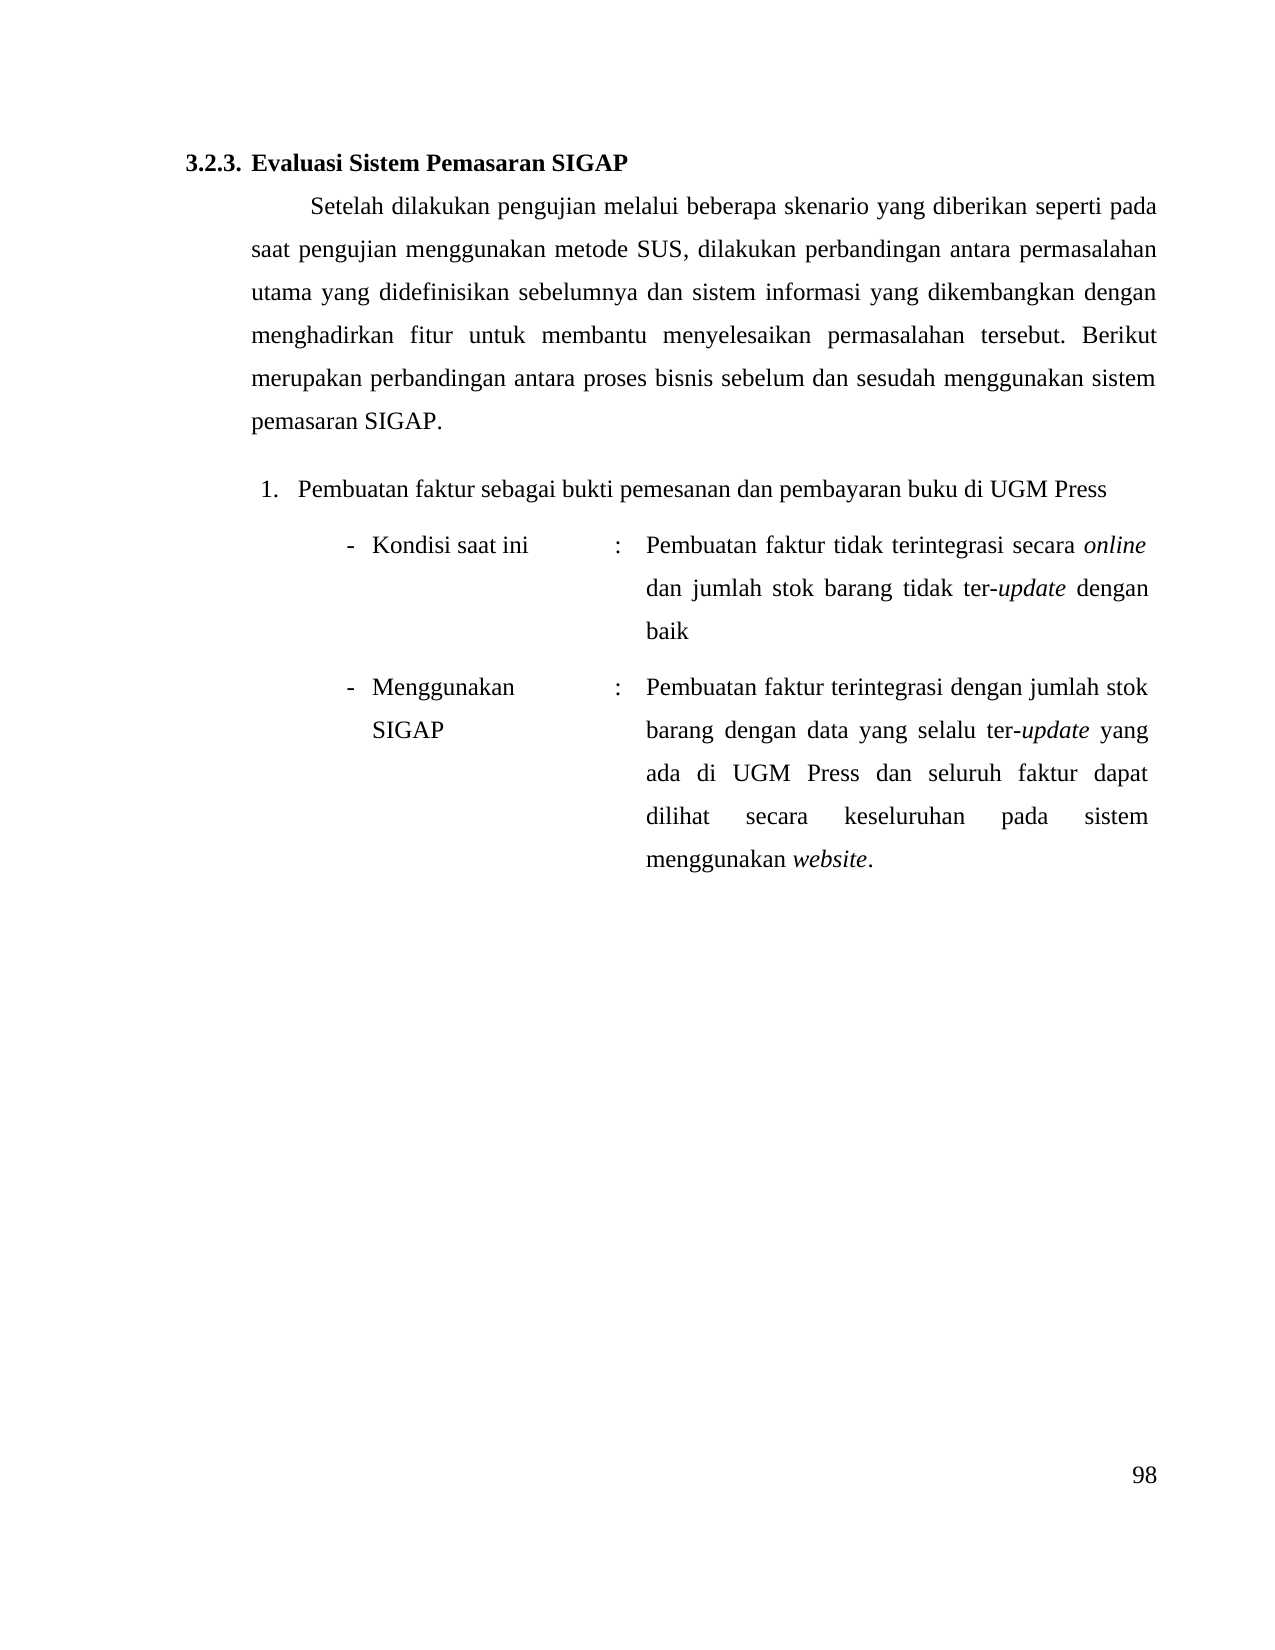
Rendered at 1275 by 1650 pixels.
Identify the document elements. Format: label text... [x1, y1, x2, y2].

table_header : [603, 518, 634, 659]
table_header Kondisi saat ini [298, 518, 603, 659]
table_cell : [603, 660, 634, 887]
table_cell Menggunakan SIGAP [298, 660, 603, 887]
table_cell Pembuatan faktur terintegrasi dengan jumlah stok barang dengan data yang selalu ter-update yang ada di UGM Press dan seluruh faktur dapat dilihat secara keseluruhan pada sistem menggunakan website. [635, 660, 1160, 887]
subtitle Evaluasi Sistem Pemasaran SIGAP [185, 148, 1157, 176]
text Setelah dilakukan pengujian melalui beberapa skenario yang diberikan seperti pada saat pengujian menggunakan metode SUS, dilakukan perbandingan antara permasalahan utama yang didefinisikan sebelumnya dan sistem informasi yang dikembangkan dengan menghadirkan fitur untuk membantu menyelesaikan permasalahan tersebut. Berikut merupakan perbandingan antara proses bisnis sebelum dan sesudah menggunakan sistem pemasaran SIGAP. [251, 191, 1157, 435]
table_header Pembuatan faktur tidak terintegrasi secara online dan jumlah stok barang tidak ter-update dengan baik [635, 518, 1160, 659]
list Pembuatan faktur sebagai bukti pemesanan dan pembayaran buku di UGM Press [260, 474, 1157, 503]
